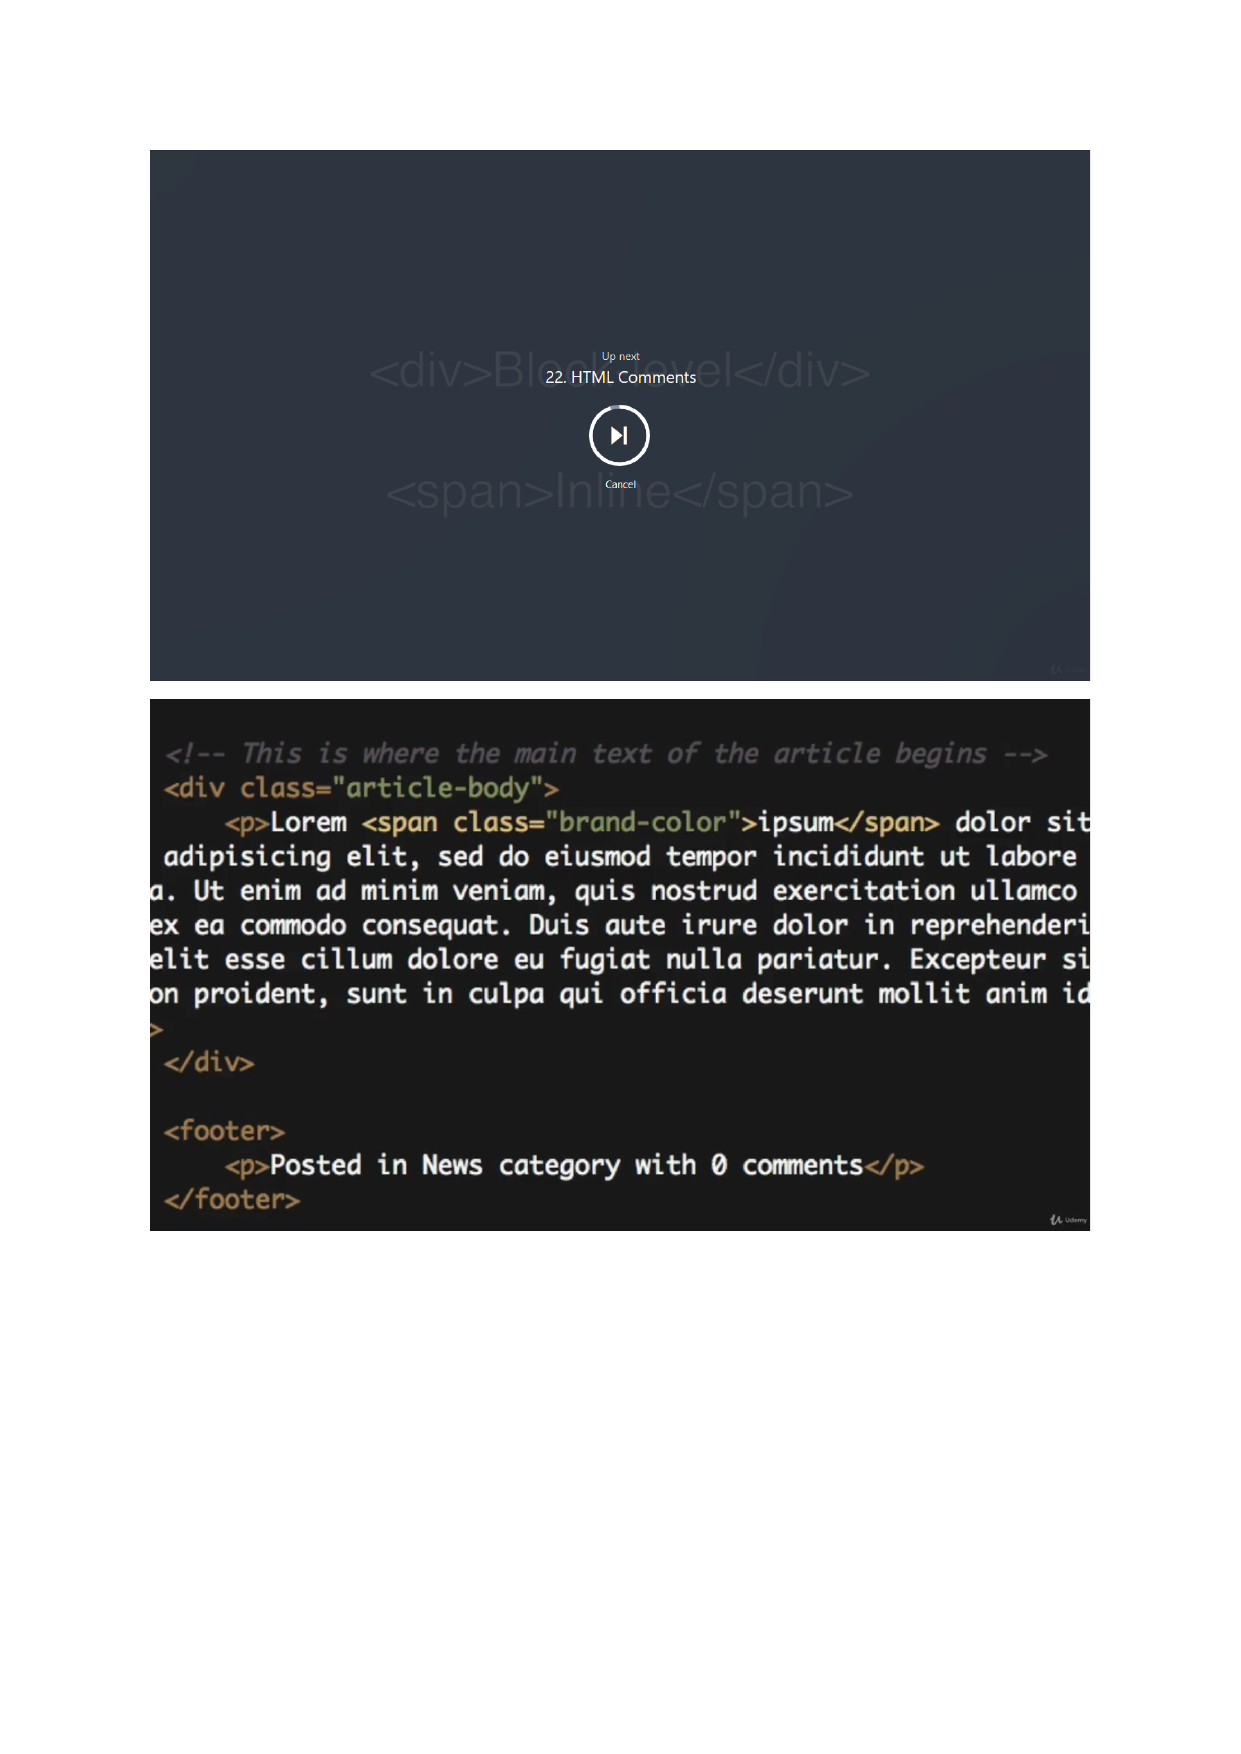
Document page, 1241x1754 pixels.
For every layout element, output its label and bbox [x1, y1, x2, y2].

picture [150, 699, 1091, 1231]
picture [150, 150, 1091, 681]
